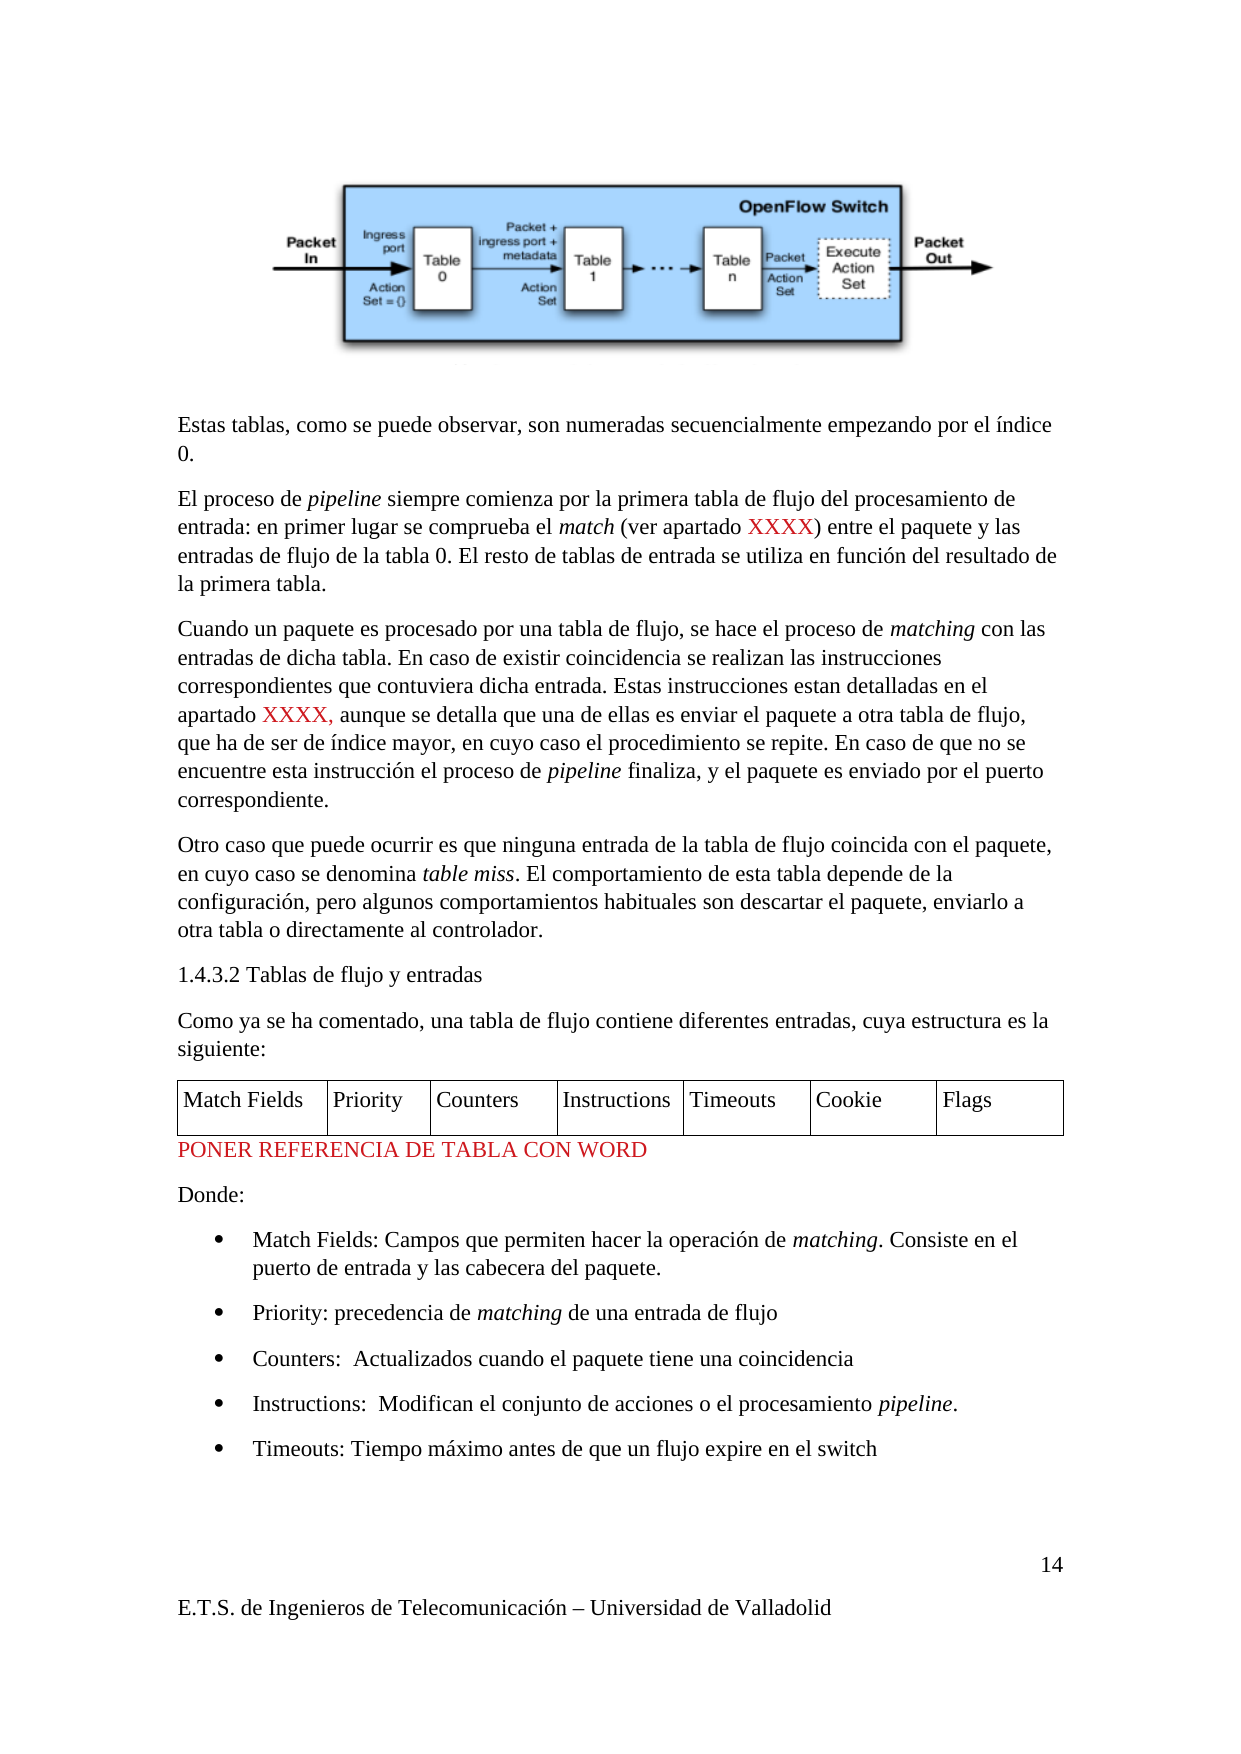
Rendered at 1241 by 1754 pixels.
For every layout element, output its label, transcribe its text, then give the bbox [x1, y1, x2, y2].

text Como ya se ha comentado, una tabla de flujo contiene diferentes entradas, cuya estructura es la siguiente: [177, 1007, 1063, 1061]
table_header Counters [431, 1081, 557, 1135]
list Timeouts: Tiempo máximo antes de que un flujo expire en el switch [215, 1435, 1063, 1461]
text Cuando un paquete es procesado por una tabla de flujo, se hace el proceso de matching con las entradas de dicha tabla. En caso de existir coincidencia se realizan las instrucciones correspondientes que contuviera dicha entrada. Estas instrucciones estan detalladas en el apartado XXXX, aunque se detalla que una de ellas es enviar el paquete a otra tabla de flujo, que ha de ser de índice mayor, en cuyo caso el procedimiento se repite. En caso de que no se encuentre esta instrucción el proceso de pipeline finaliza, y el paquete es enviado por el puerto correspondiente. [177, 615, 1063, 812]
table_header Timeouts [684, 1081, 810, 1135]
text Otro caso que puede ocurrir es que ninguna entrada de la tabla de flujo coincida con el paquete, en cuyo caso se denomina table miss. El comportamiento de esta tabla depende de la configuración, pero algunos comportamientos habituales son descartar el paquete, enviarlo a otra tabla o directamente al controlador. [177, 831, 1063, 943]
table_header Flags [937, 1081, 1063, 1135]
text Donde: [177, 1181, 1063, 1207]
table_header Instructions [558, 1081, 683, 1135]
text Estas tablas, como se puede observar, son numeradas secuencialmente empezando por el índice 0. [177, 411, 1063, 466]
table_header Cookie [811, 1081, 936, 1135]
list Match Fields: Campos que permiten hacer la operación de matching. Consiste en el puerto de entrada y las cabecera del paquete. [215, 1226, 1063, 1281]
list Counters: Actualizados cuando el paquete tiene una coincidencia [215, 1344, 1063, 1371]
text PONER REFERENCIA DE TABLA CON WORD [177, 1136, 1063, 1162]
table_header Priority [328, 1081, 430, 1135]
picture [180, 162, 1052, 365]
text 1.4.3.2 Tablas de flujo y entradas [177, 962, 1063, 988]
text El proceso de pipeline siempre comienza por la primera tabla de flujo del procesamiento de entrada: en primer lugar se comprueba el match (ver apartado XXXX) entre el paquete y las entradas de flujo de la tabla 0. El resto de tablas de entrada se utiliza en función del resultado de la primera tabla. [177, 485, 1063, 597]
table_header Match Fields [178, 1081, 327, 1135]
list Priority: precedencia de matching de una entrada de flujo [215, 1299, 1063, 1326]
list Instructions: Modifican el conjunto de acciones o el procesamiento pipeline. [215, 1390, 1063, 1416]
